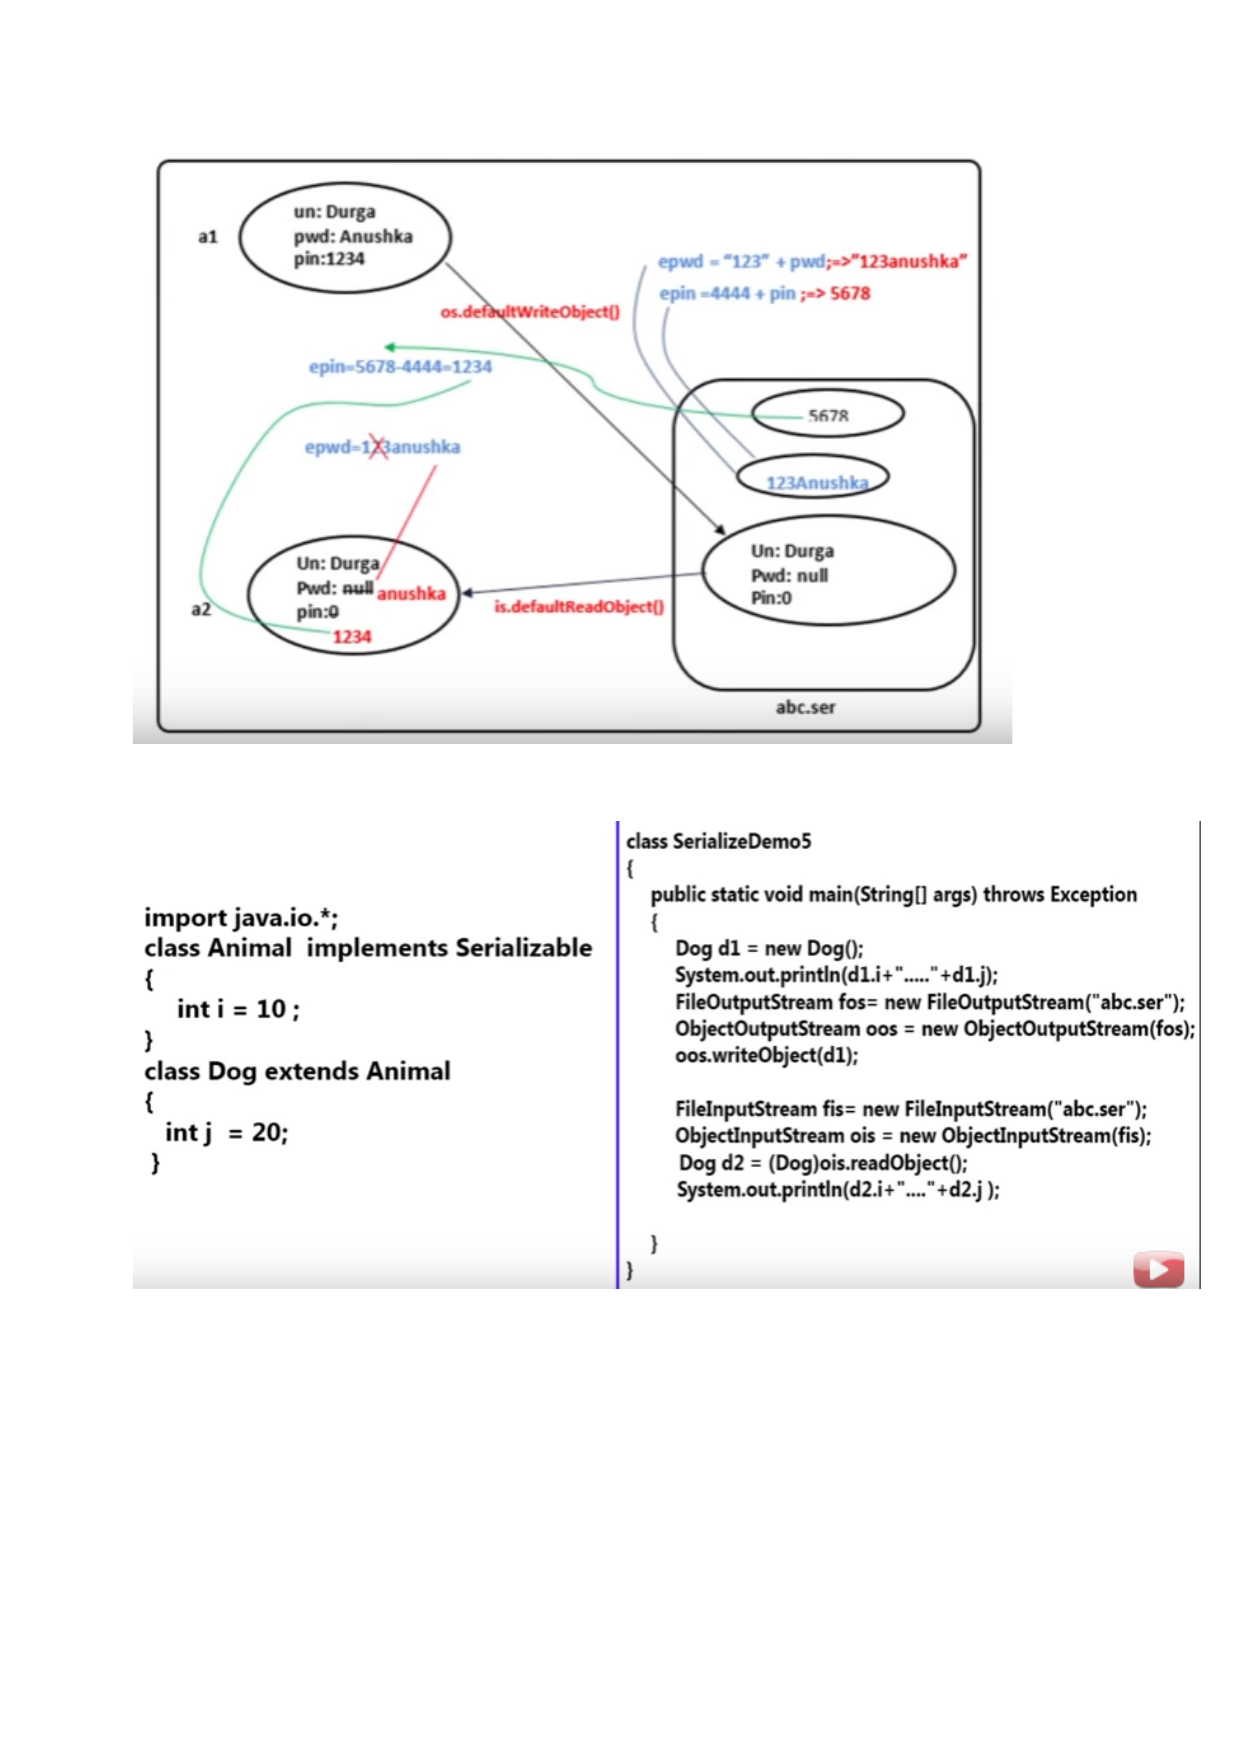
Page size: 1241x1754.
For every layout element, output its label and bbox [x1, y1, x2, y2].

picture [132, 150, 1013, 744]
picture [132, 821, 1201, 1289]
